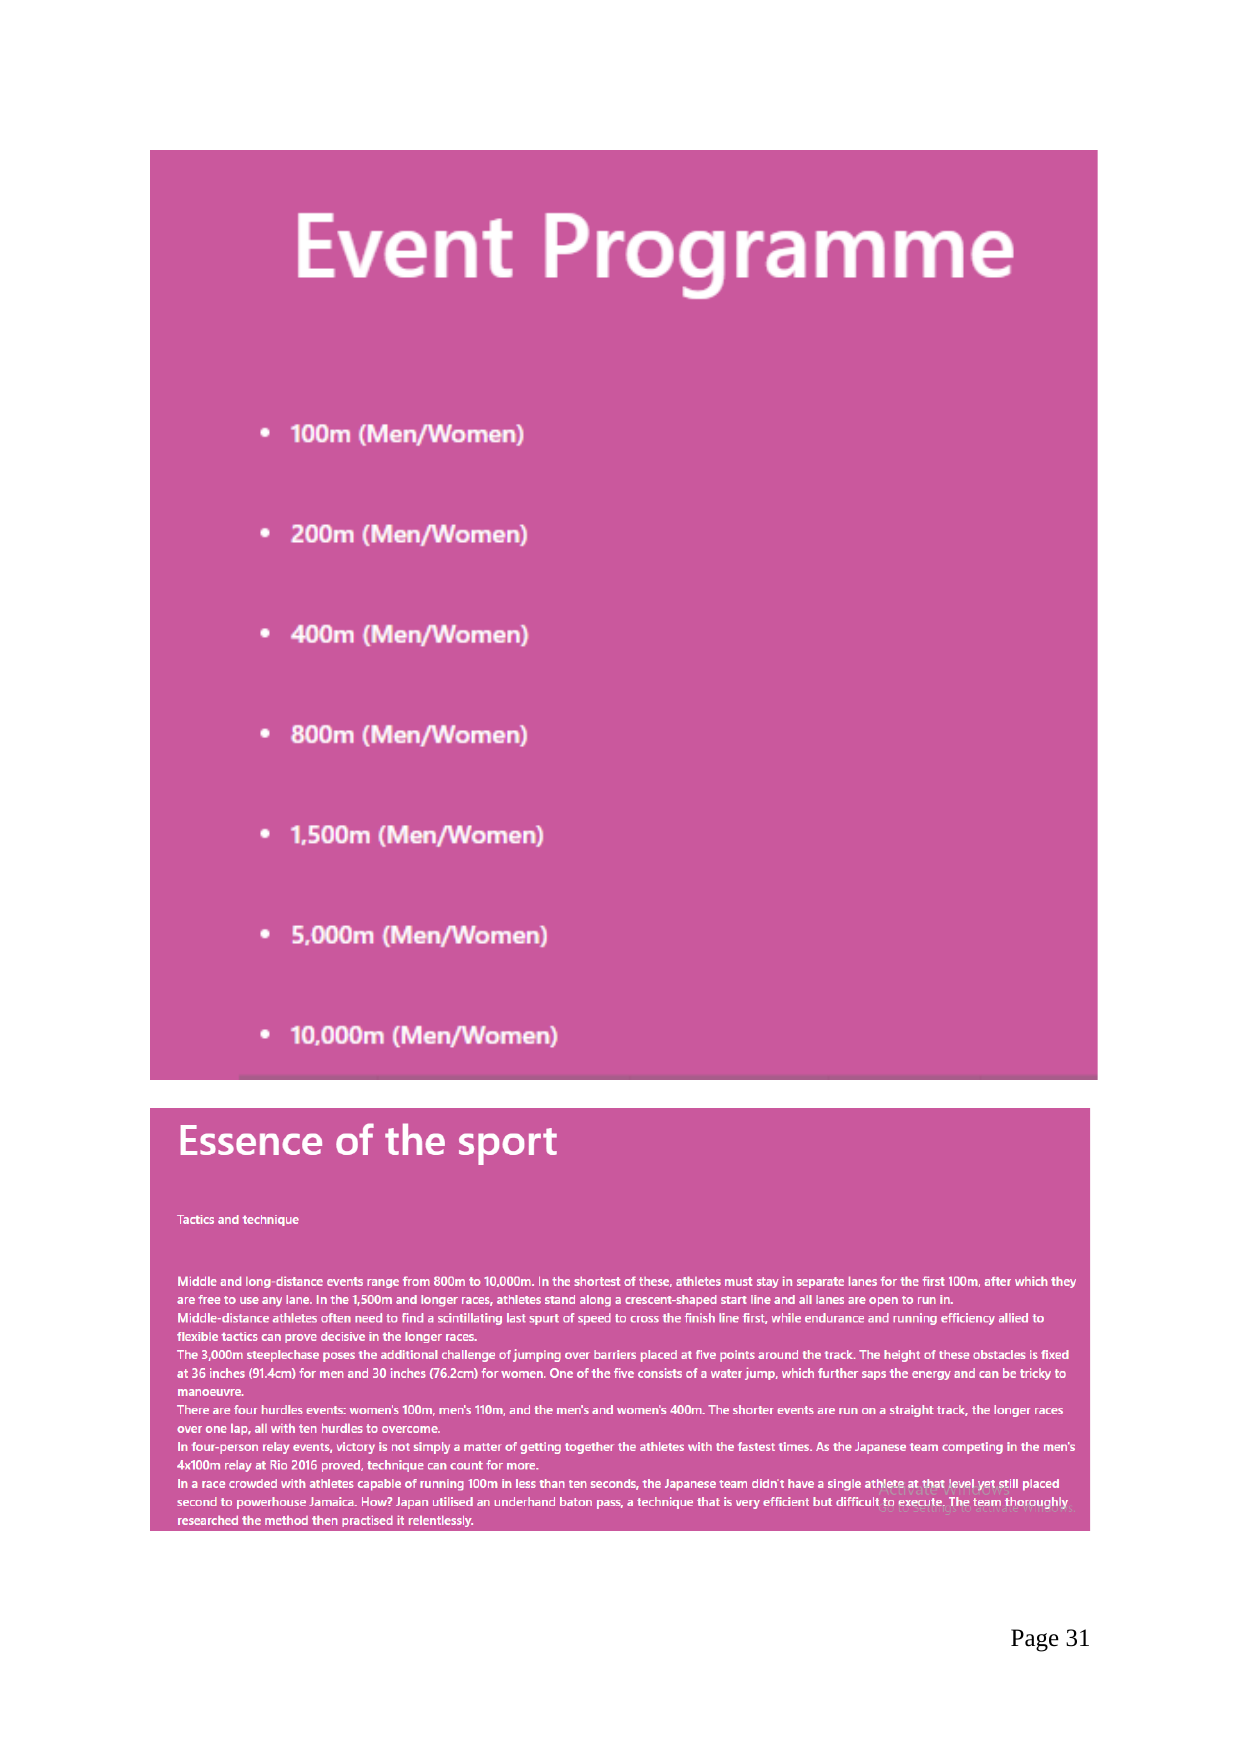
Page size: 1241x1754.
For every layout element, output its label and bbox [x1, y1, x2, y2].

picture [150, 1108, 1091, 1531]
picture [150, 150, 1098, 1080]
